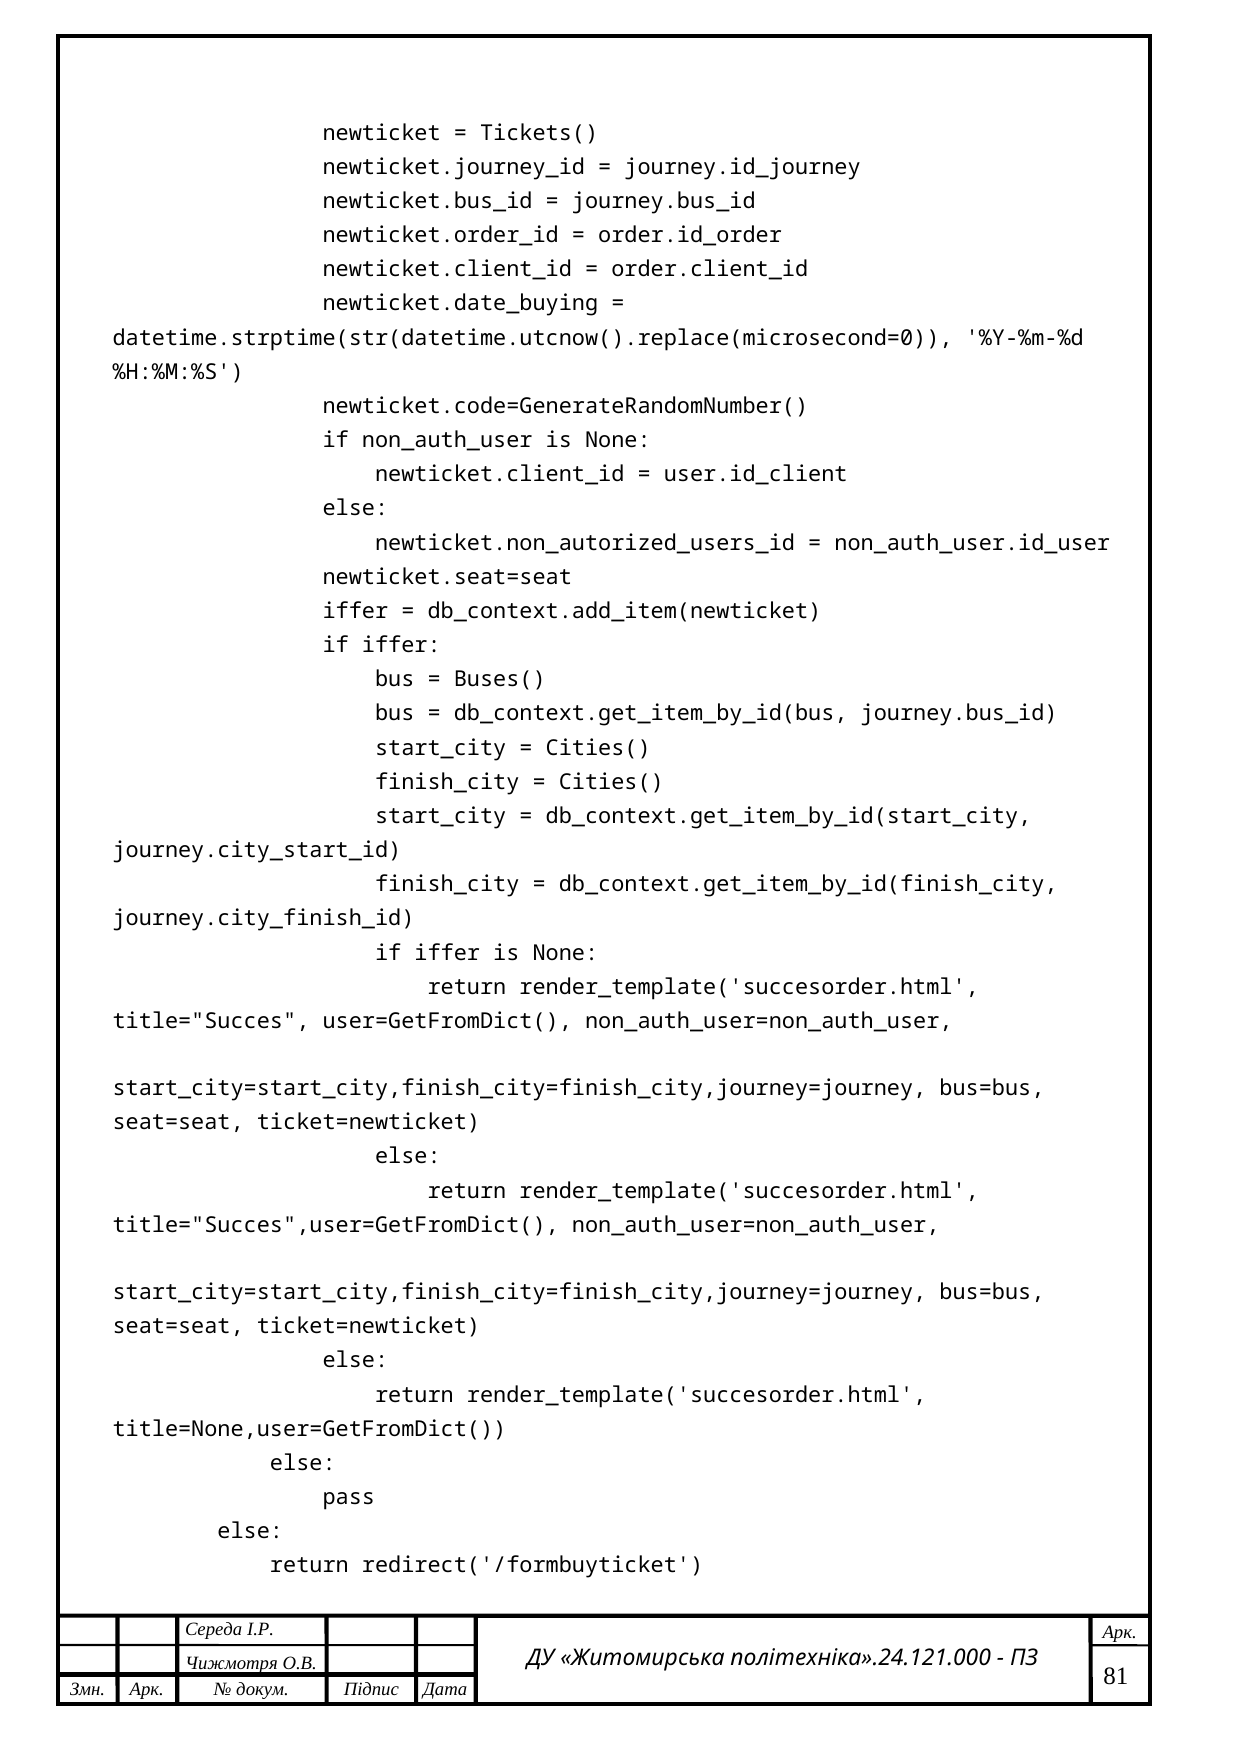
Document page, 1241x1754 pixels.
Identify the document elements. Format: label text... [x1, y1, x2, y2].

text newticket.client_id = order.client_id [112, 253, 1128, 283]
text newticket = Tickets() [112, 117, 1128, 146]
text pass [112, 1481, 1128, 1511]
text newticket.client_id = user.id_client [112, 458, 1128, 488]
text else: [112, 1447, 1128, 1477]
text else: [112, 1141, 1128, 1170]
text start_city=start_city,finish_city=finish_city,journey=journey, bus=bus, seat=seat, ticket=newticket) [112, 1243, 1128, 1340]
text else: [112, 1344, 1128, 1374]
text else: [112, 1515, 1128, 1545]
text start_city=start_city,finish_city=finish_city,journey=journey, bus=bus, seat=seat, ticket=newticket) [112, 1039, 1128, 1136]
text if iffer: [112, 629, 1128, 659]
text finish_city = Cities() [112, 766, 1128, 796]
text finish_city = db_context.get_item_by_id(finish_city, journey.city_finish_id) [112, 868, 1128, 932]
text bus = db_context.get_item_by_id(bus, journey.bus_id) [112, 697, 1128, 727]
text newticket.non_autorized_users_id = non_auth_user.id_user [112, 527, 1128, 556]
text else: [112, 492, 1128, 522]
text return redirect('/formbuyticket') [112, 1549, 1128, 1579]
text start_city = Cities() [112, 732, 1128, 761]
text newticket.bus_id = journey.bus_id [112, 185, 1128, 215]
text return render_template('succesorder.html', title="Succes",user=GetFromDict(), non_auth_user=non_auth_user, [112, 1175, 1128, 1239]
text return render_template('succesorder.html', title=None,user=GetFromDict()) [112, 1379, 1128, 1443]
text newticket.order_id = order.id_order [112, 219, 1128, 249]
text newticket.code=GenerateRandomNumber() [112, 390, 1128, 420]
text if iffer is None: [112, 937, 1128, 966]
text iffer = db_context.add_item(newticket) [112, 595, 1128, 625]
text newticket.seat=seat [112, 561, 1128, 591]
text bus = Buses() [112, 663, 1128, 693]
text if non_auth_user is None: [112, 424, 1128, 454]
text start_city = db_context.get_item_by_id(start_city, journey.city_start_id) [112, 800, 1128, 864]
text newticket.date_buying = datetime.strptime(str(datetime.utcnow().replace(microsecond=0)), '%Y-%m-%d %H:%M:%S') [112, 287, 1128, 386]
text return render_template('succesorder.html', title="Succes", user=GetFromDict(), non_auth_user=non_auth_user, [112, 971, 1128, 1035]
text newticket.journey_id = journey.id_journey [112, 151, 1128, 181]
